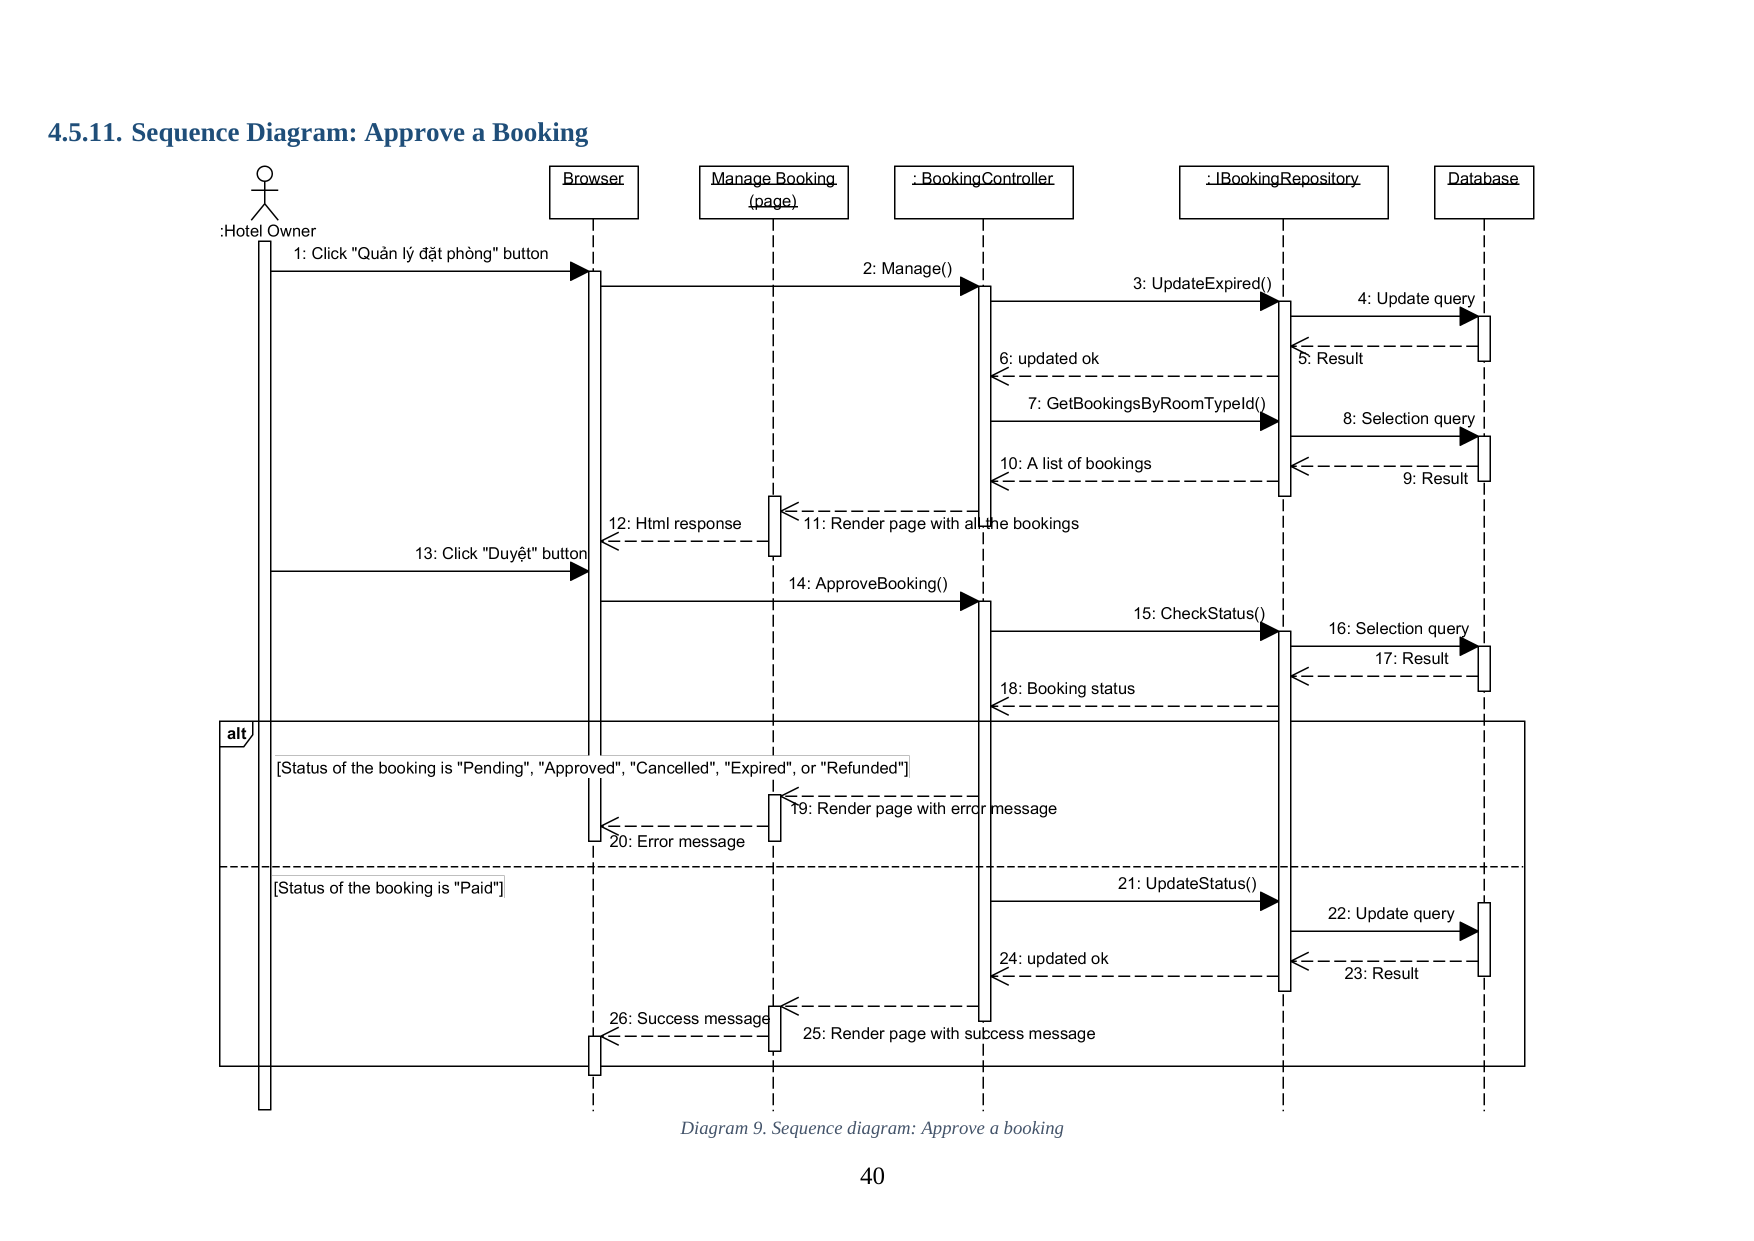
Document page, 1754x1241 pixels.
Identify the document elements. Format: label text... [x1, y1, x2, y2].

subtitle Sequence Diagram: Approve a Booking [122, 116, 1651, 147]
picture [204, 159, 1541, 1117]
